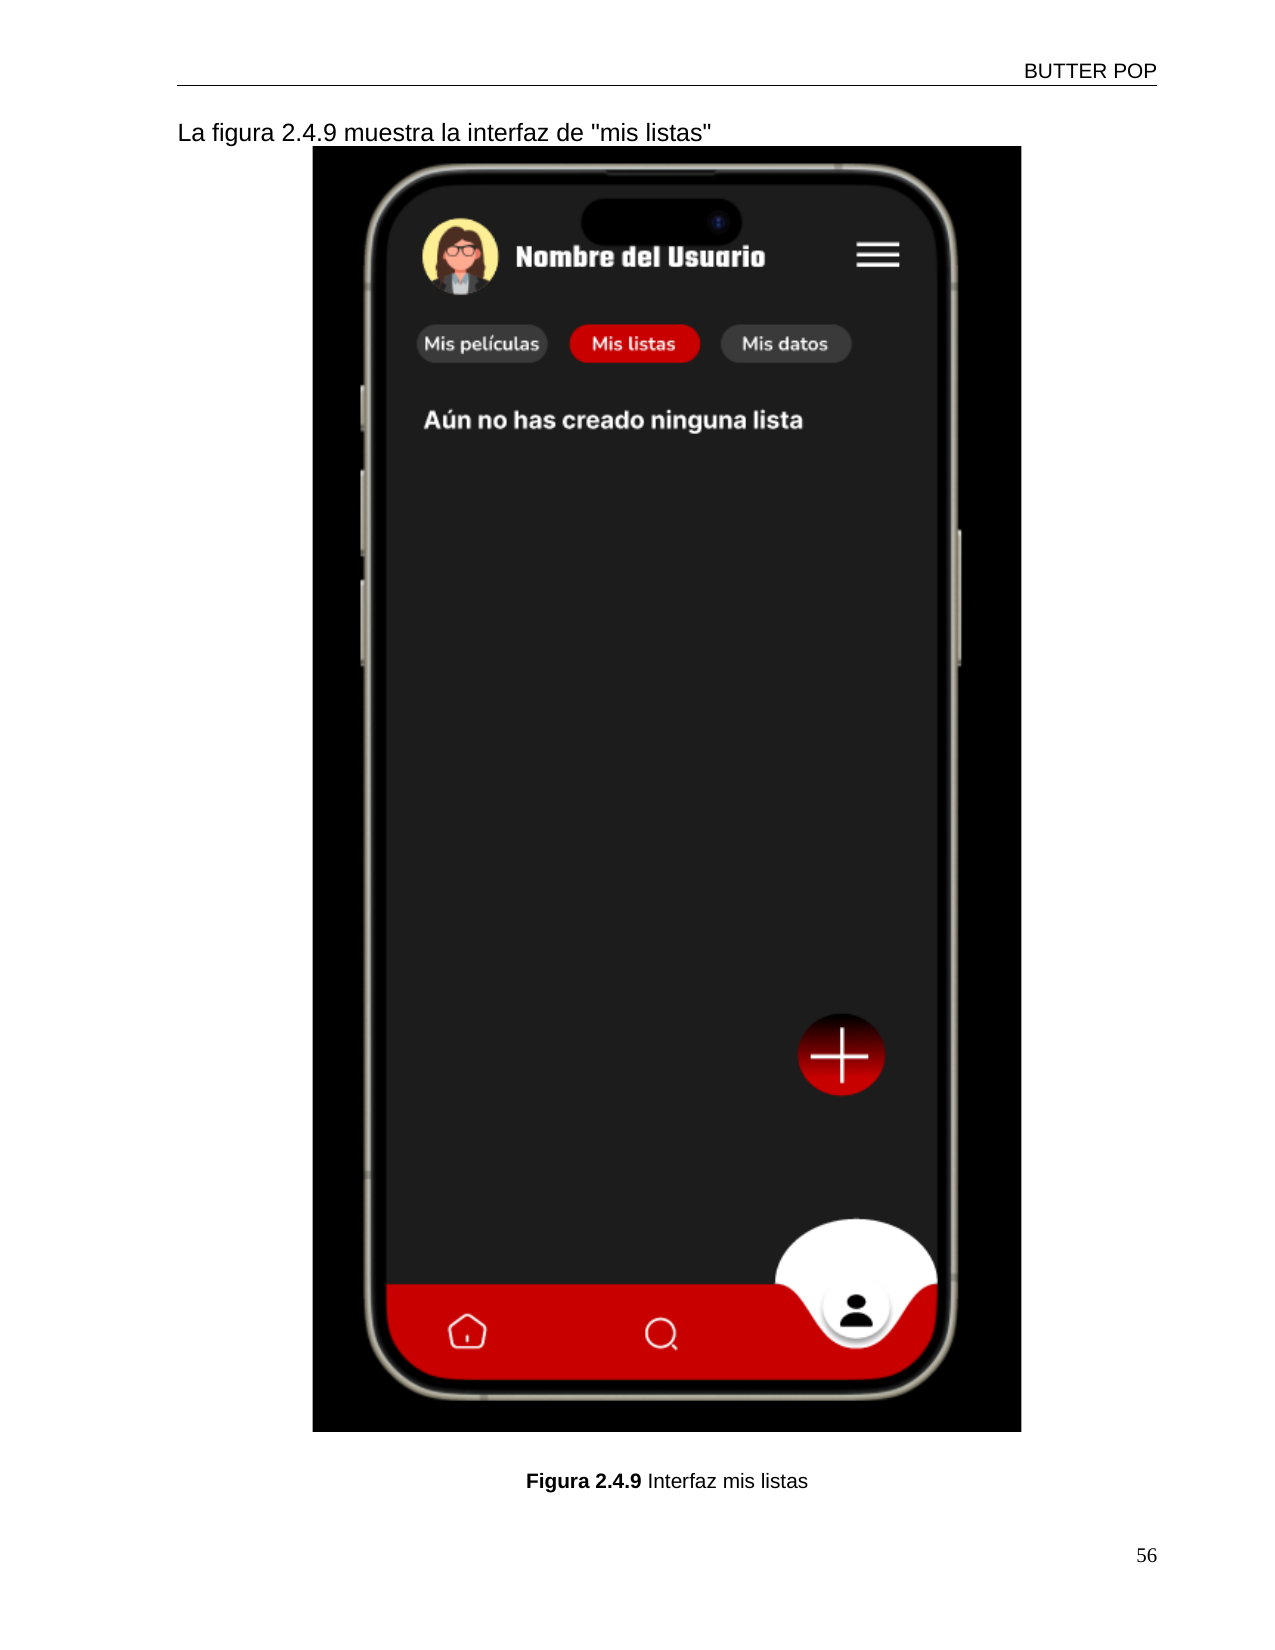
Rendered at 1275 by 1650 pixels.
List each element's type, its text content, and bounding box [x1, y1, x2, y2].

text La figura 2.4.9 muestra la interfaz de "mis listas" [177, 118, 1157, 147]
picture [312, 146, 1022, 1432]
